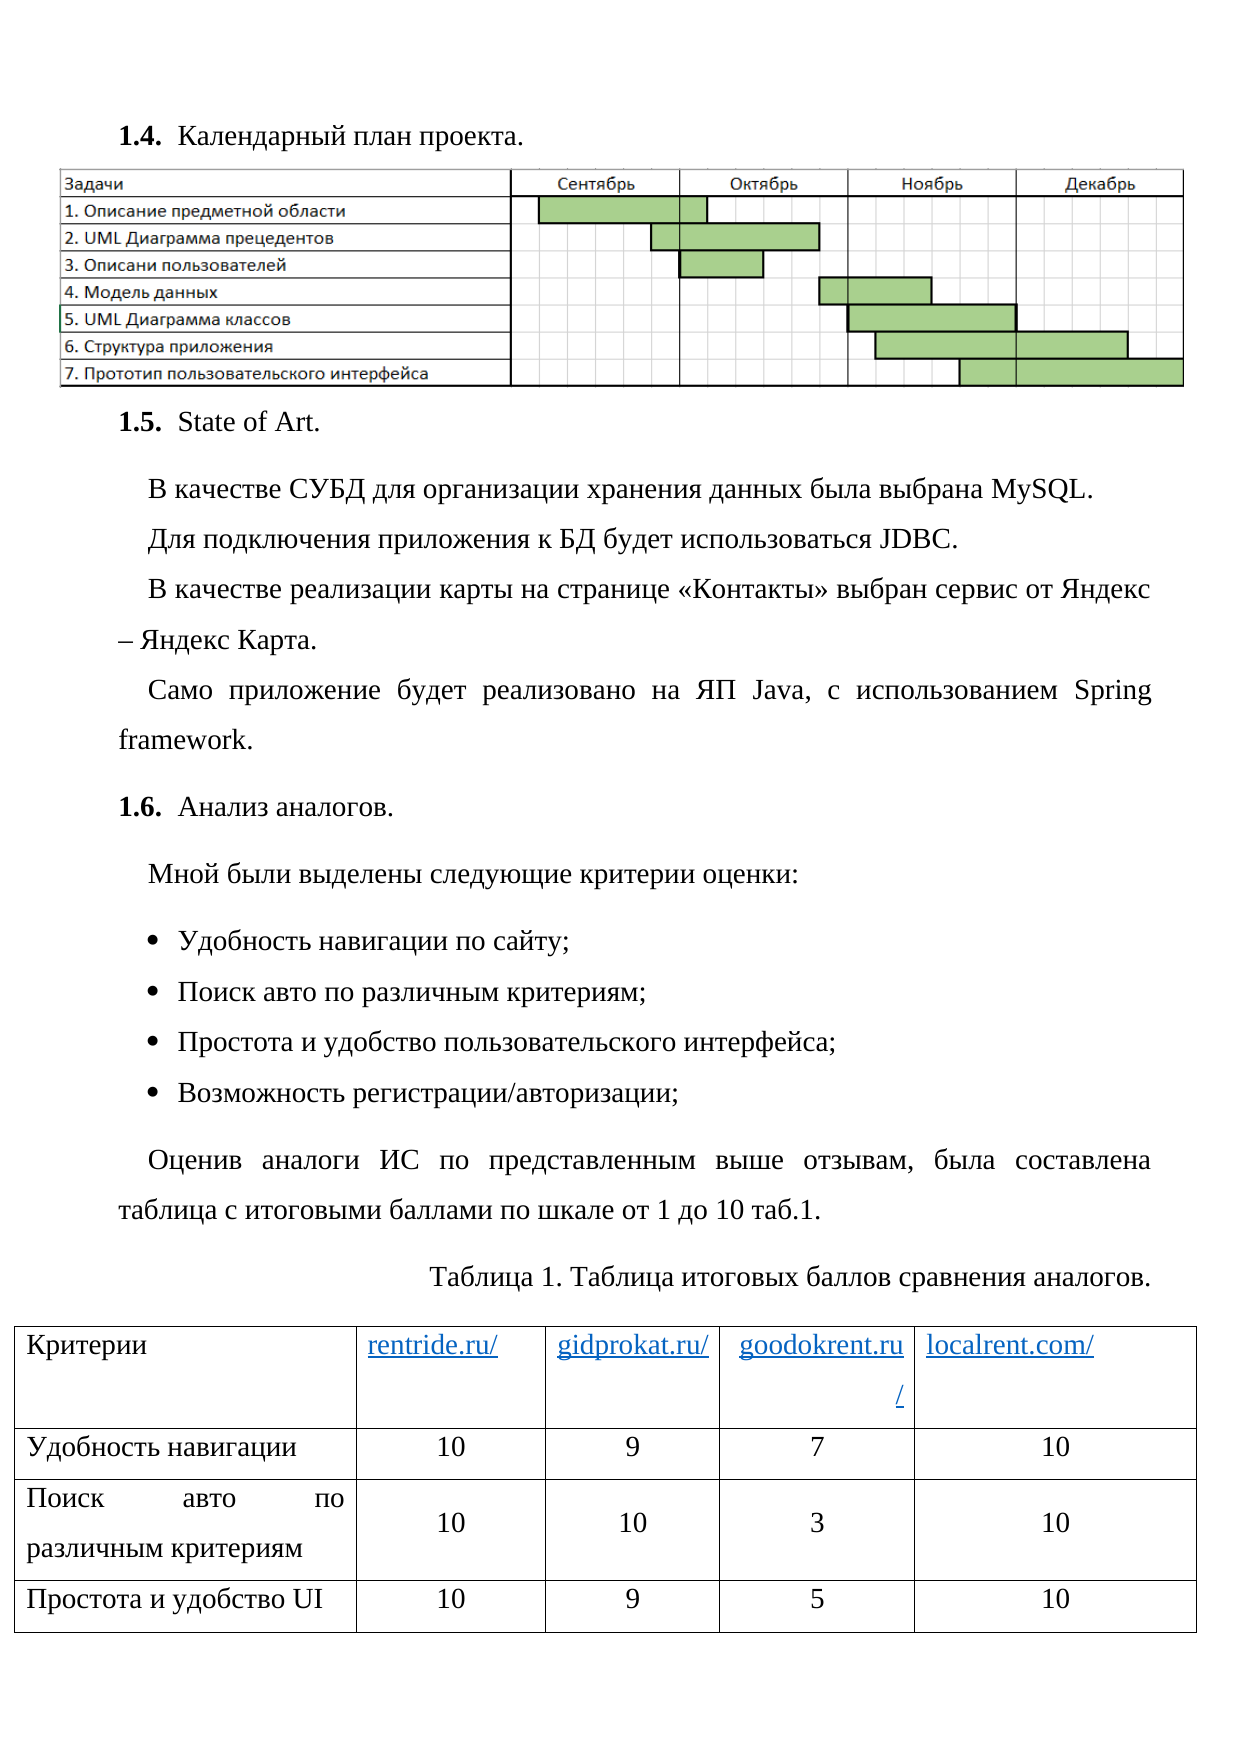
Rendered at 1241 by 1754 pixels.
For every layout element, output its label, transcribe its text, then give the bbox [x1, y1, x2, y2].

table_cell 7 [720, 1429, 914, 1479]
table_header localrent.com/ [915, 1327, 1196, 1428]
picture [59, 168, 1184, 388]
text Таблица 1. Таблица итоговых баллов сравнения аналогов. [118, 1259, 1152, 1293]
table_cell 10 [915, 1429, 1196, 1479]
list Удобность навигации по сайту; [118, 923, 1152, 957]
table_cell Удобность навигации [15, 1429, 356, 1479]
text Оценив аналоги ИС по представленным выше отзывам, была составлена таблица с итоговыми баллами по шкале от 1 до 10 таб.1. [118, 1142, 1152, 1226]
table_cell 5 [720, 1581, 914, 1632]
text Мной были выделены следующие критерии оценки: [118, 856, 1152, 890]
table_cell Простота и удобство UI [15, 1581, 356, 1632]
table_cell 9 [546, 1429, 719, 1479]
text Для подключения приложения к БД будет использоваться JDBC. [118, 521, 1152, 555]
table_header gidprokat.ru/ [546, 1327, 719, 1428]
list Поиск авто по различным критериям; [118, 974, 1152, 1007]
table_cell 10 [357, 1480, 545, 1580]
table_header goodokrent.ru/ [720, 1327, 914, 1428]
table_cell 10 [546, 1480, 719, 1580]
text В качестве реализации карты на странице «Контакты» выбран сервис от Яндекс – Яндекс Карта. [118, 572, 1152, 655]
list Календарный план проекта. [118, 118, 1152, 152]
list Анализ аналогов. [118, 789, 1152, 823]
text В качестве СУБД для организации хранения данных была выбрана MySQL. [118, 471, 1152, 504]
table_cell 10 [357, 1429, 545, 1479]
list State of Art. [118, 404, 1152, 437]
text Само приложение будет реализовано на ЯП Java, с использованием Spring framework. [118, 672, 1152, 756]
table_header Критерии [15, 1327, 356, 1428]
list Простота и удобство пользовательского интерфейса; [118, 1024, 1152, 1058]
table_cell 9 [546, 1581, 719, 1632]
table_cell 3 [720, 1480, 914, 1580]
table_cell 10 [915, 1581, 1196, 1632]
table_header rentride.ru/ [357, 1327, 545, 1428]
table_cell 10 [357, 1581, 545, 1632]
table_cell 10 [915, 1480, 1196, 1580]
list Возможность регистрации/авторизации; [118, 1075, 1152, 1108]
table_cell Поиск авто по различным критериям [15, 1480, 356, 1580]
